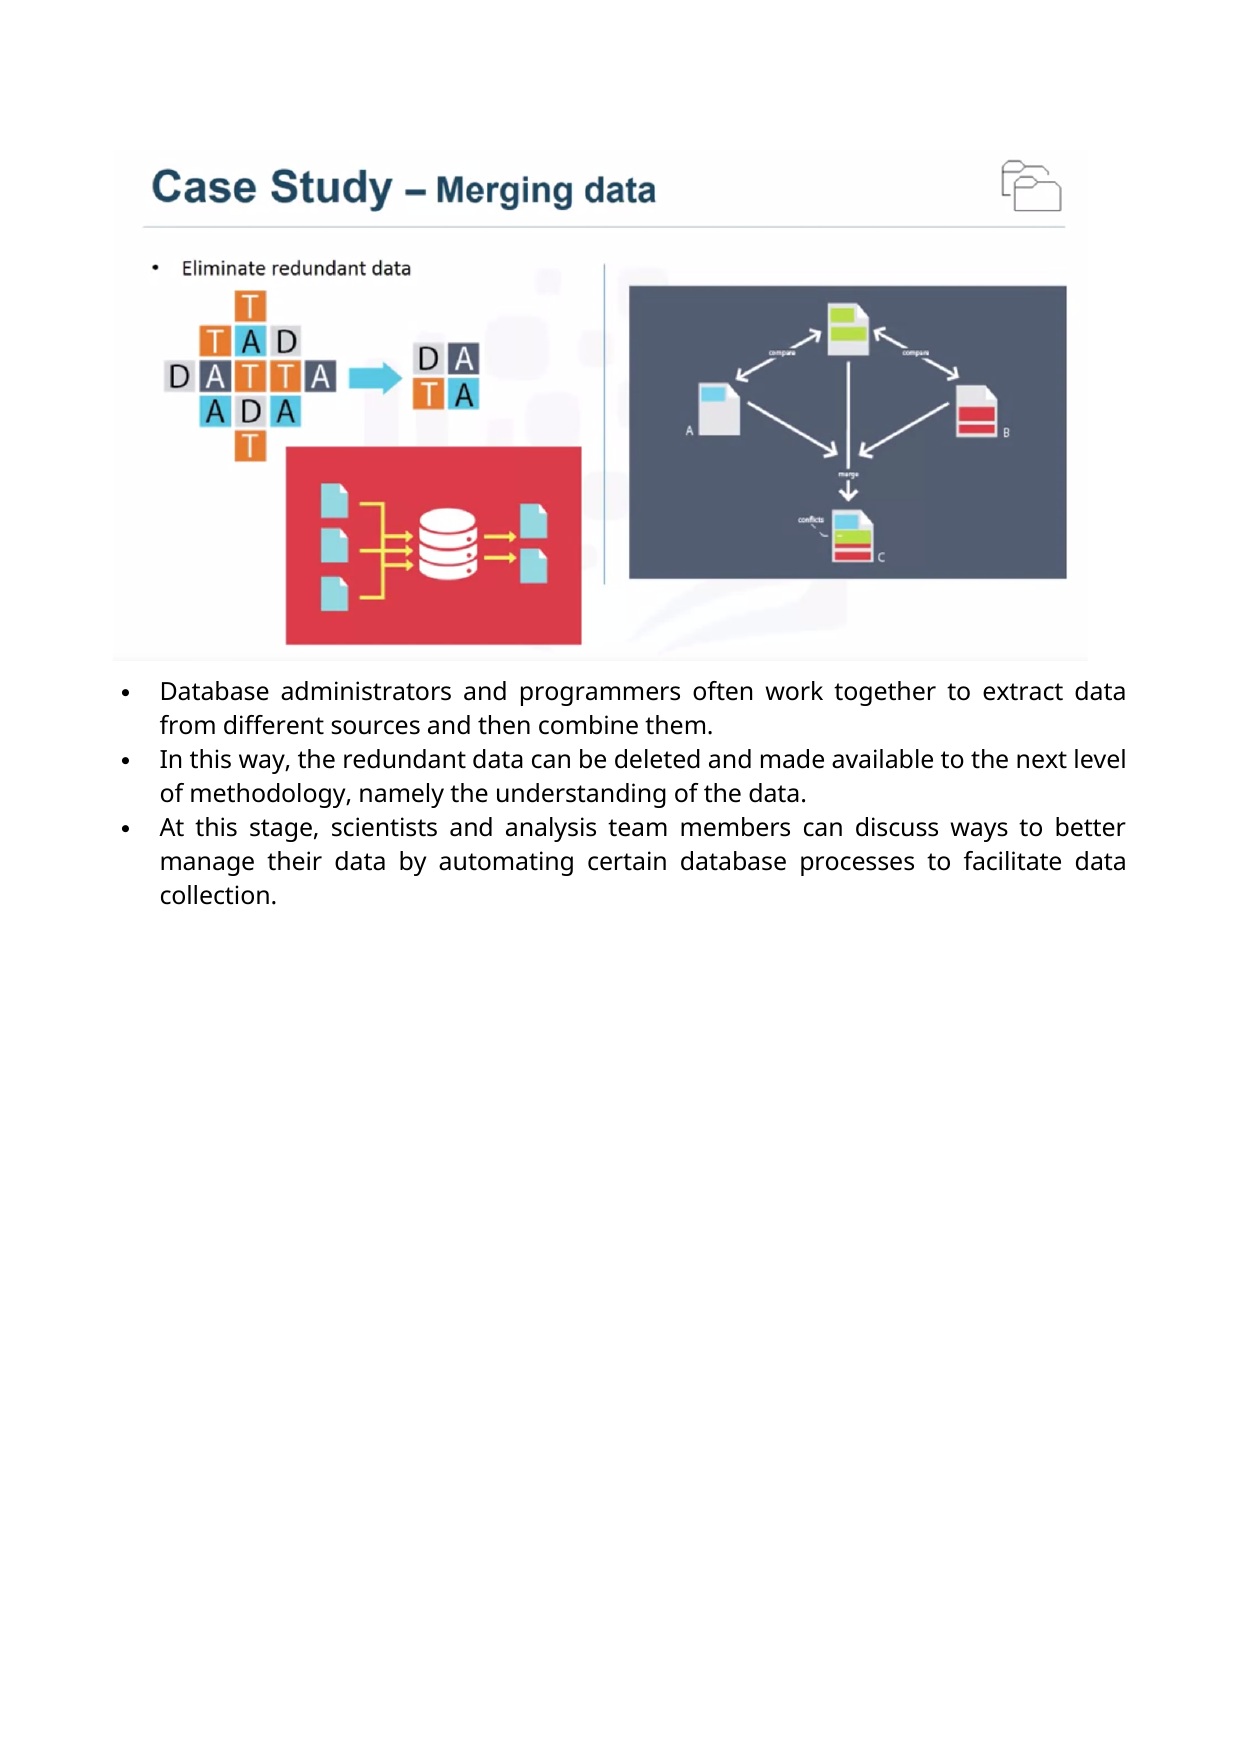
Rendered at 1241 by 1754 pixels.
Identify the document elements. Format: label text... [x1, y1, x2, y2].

picture [112, 150, 1088, 661]
list In this way, the redundant data can be deleted and made available to the next level of methodology, namely the understanding of the data. [122, 742, 1128, 810]
list Database administrators and programmers often work together to extract data from different sources and then combine them. [122, 673, 1128, 742]
list At this stage, scientists and analysis team members can discuss ways to better manage their data by automating certain database processes to facilitate data collection. [122, 810, 1128, 912]
